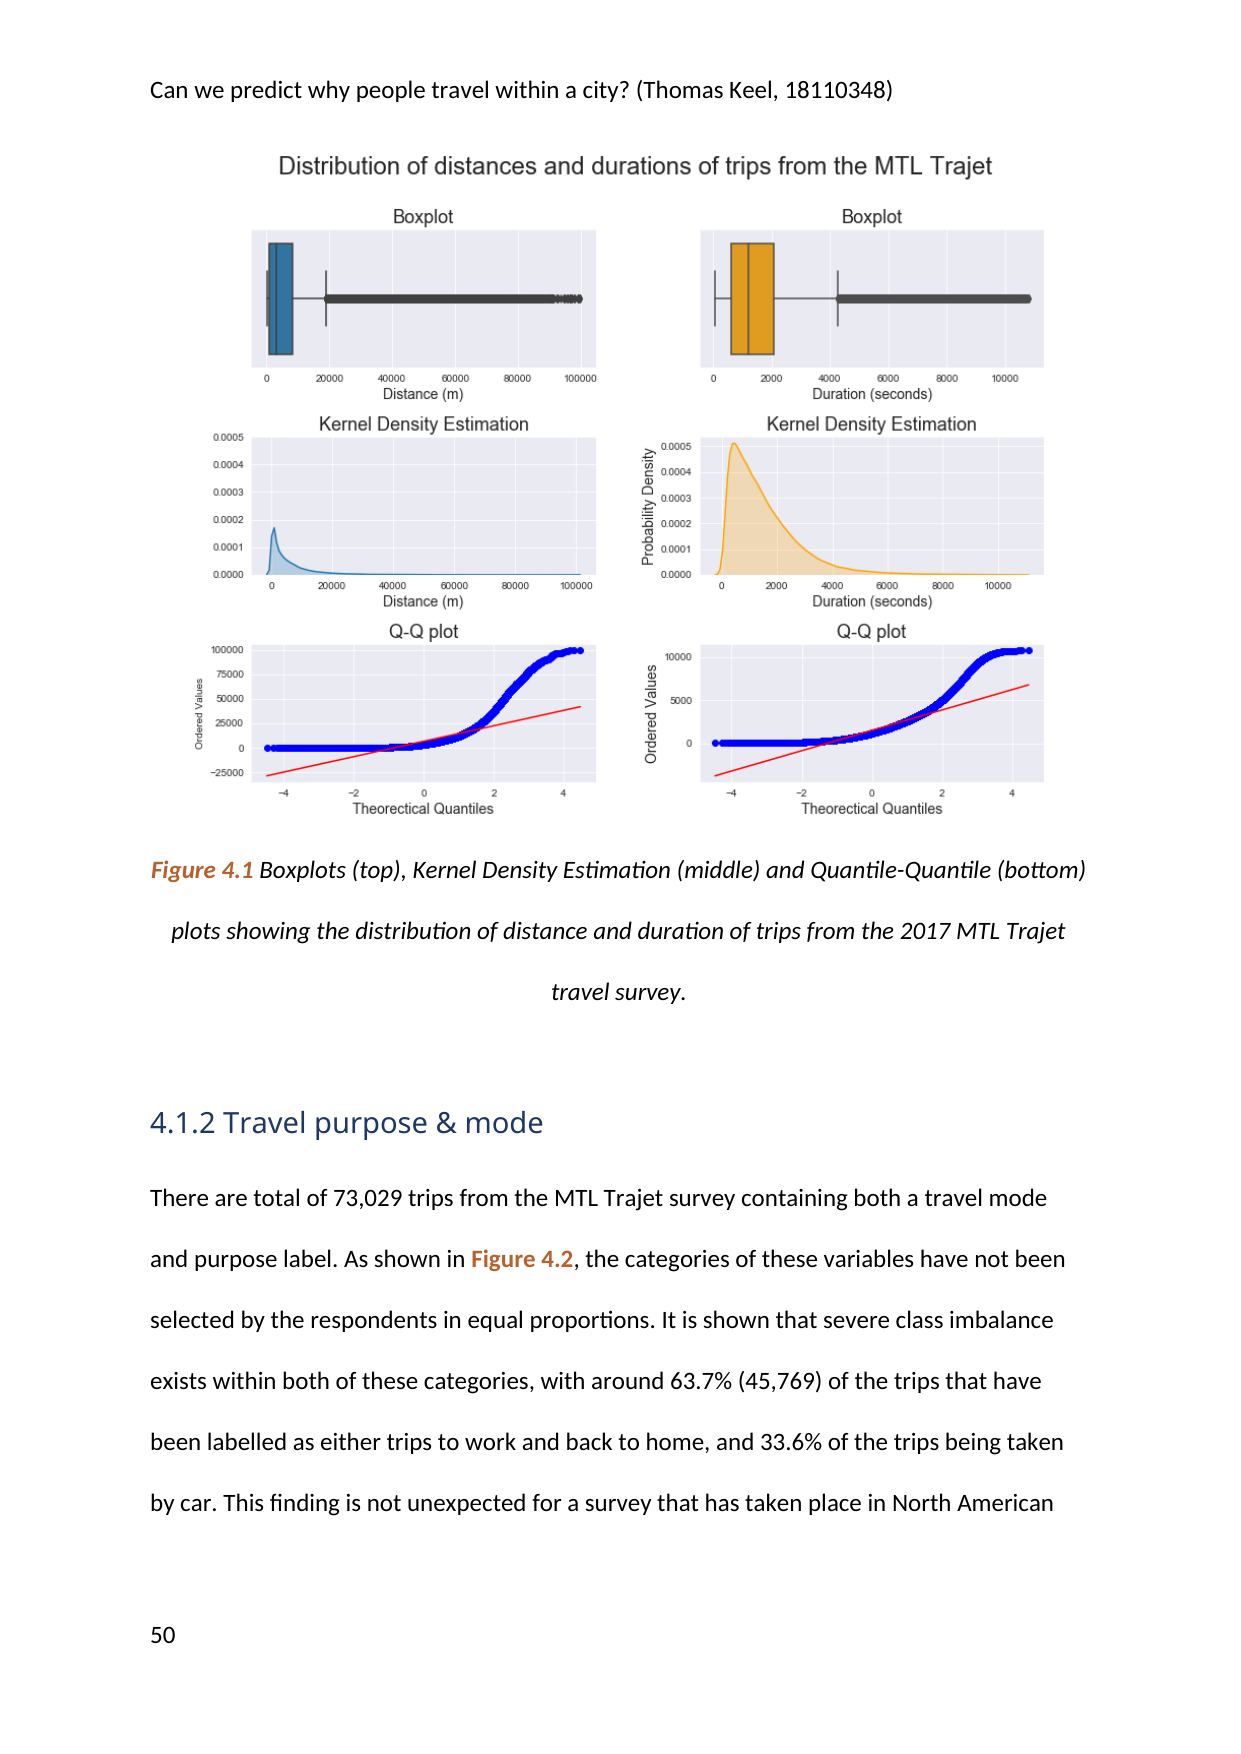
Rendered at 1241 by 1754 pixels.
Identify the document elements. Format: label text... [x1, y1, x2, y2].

picture [189, 150, 1051, 824]
text Figure 4.1 Boxplots (top), Kernel Density Estimation (middle) and Quantile-Quantile (bottom) plots showing the distribution of distance and duration of trips from the 2017 MTL Trajet travel survey. [150, 854, 1090, 1007]
subtitle 4.1.2 Travel purpose & mode [150, 1103, 1090, 1142]
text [150, 1182, 1090, 1518]
